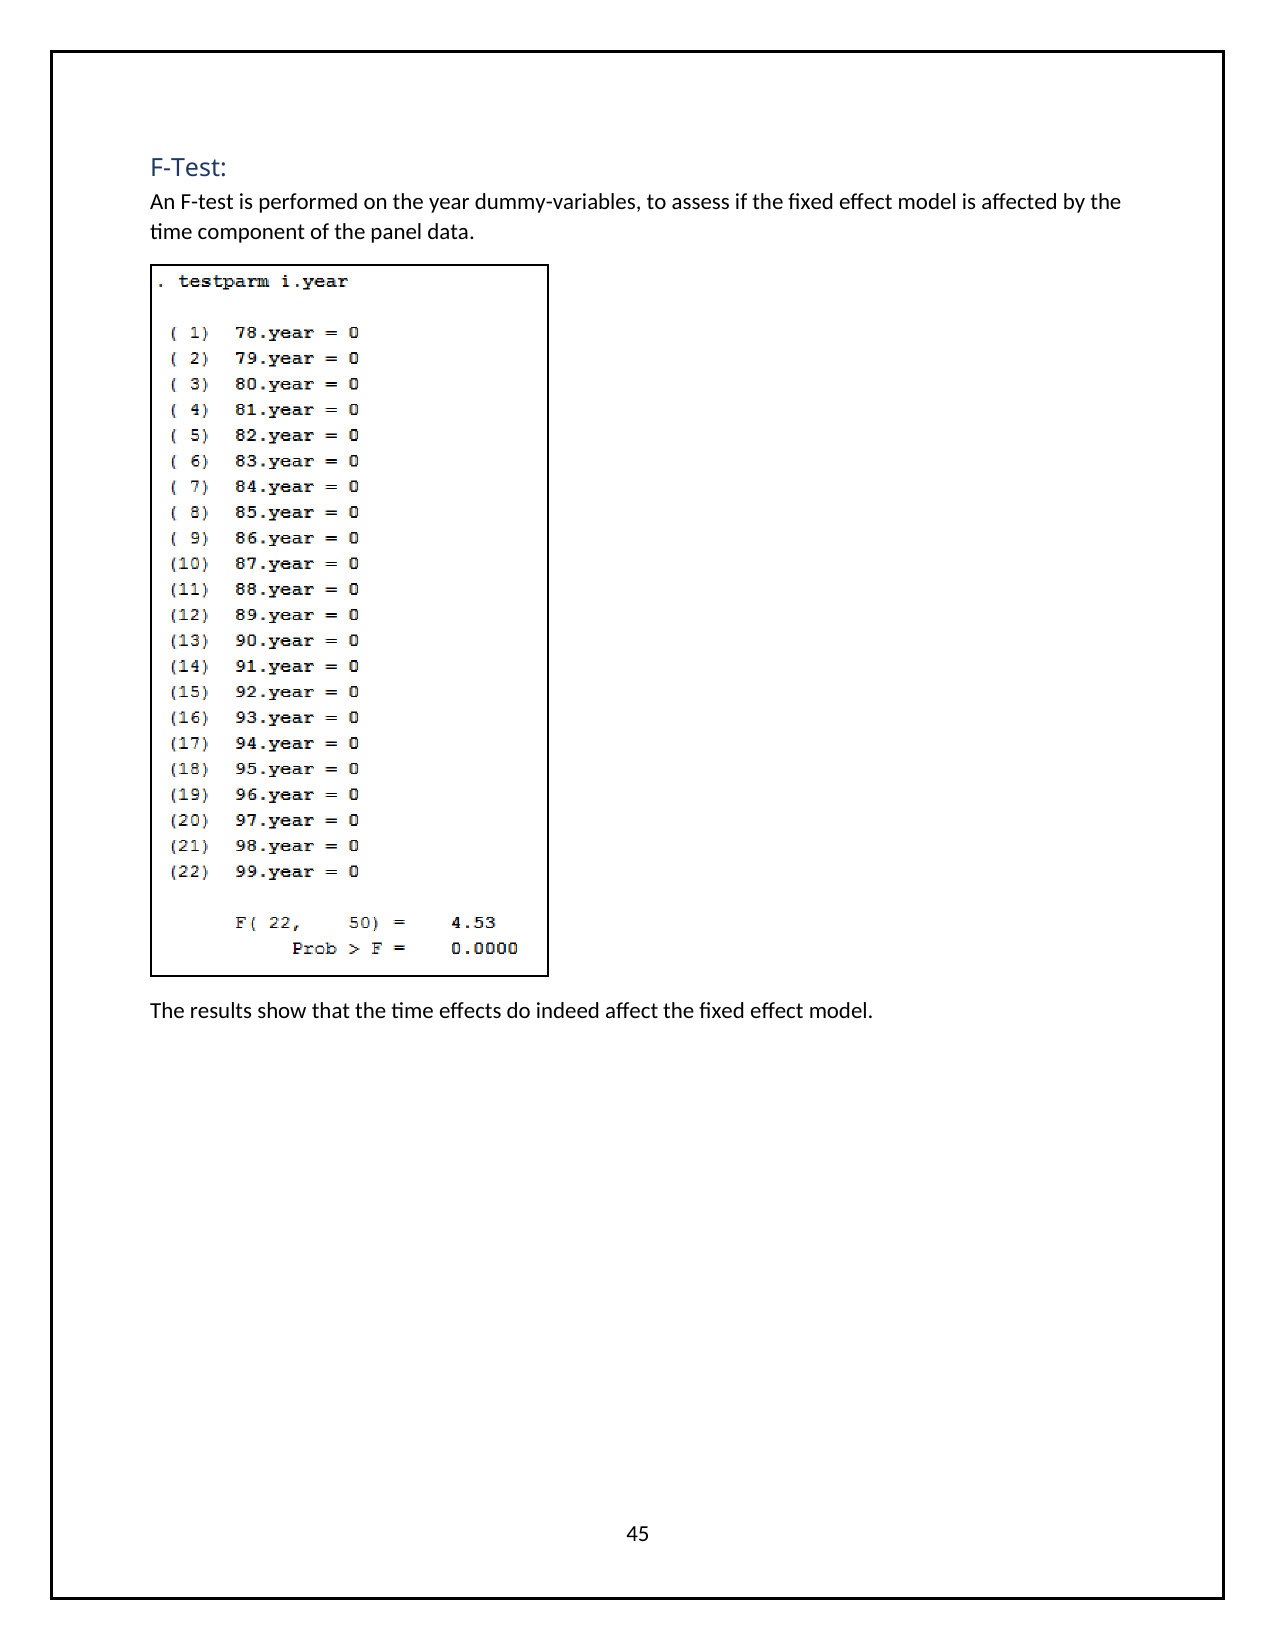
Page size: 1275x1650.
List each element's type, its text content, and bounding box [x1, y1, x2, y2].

text An F-test is performed on the year dummy-variables, to assess if the fixed effect model is affected by the time component of the panel data. [150, 187, 1125, 245]
subtitle F-Test: [150, 150, 1125, 184]
picture [152, 266, 547, 975]
text The results show that the time effects do indeed affect the fixed effect model. [150, 996, 1125, 1024]
